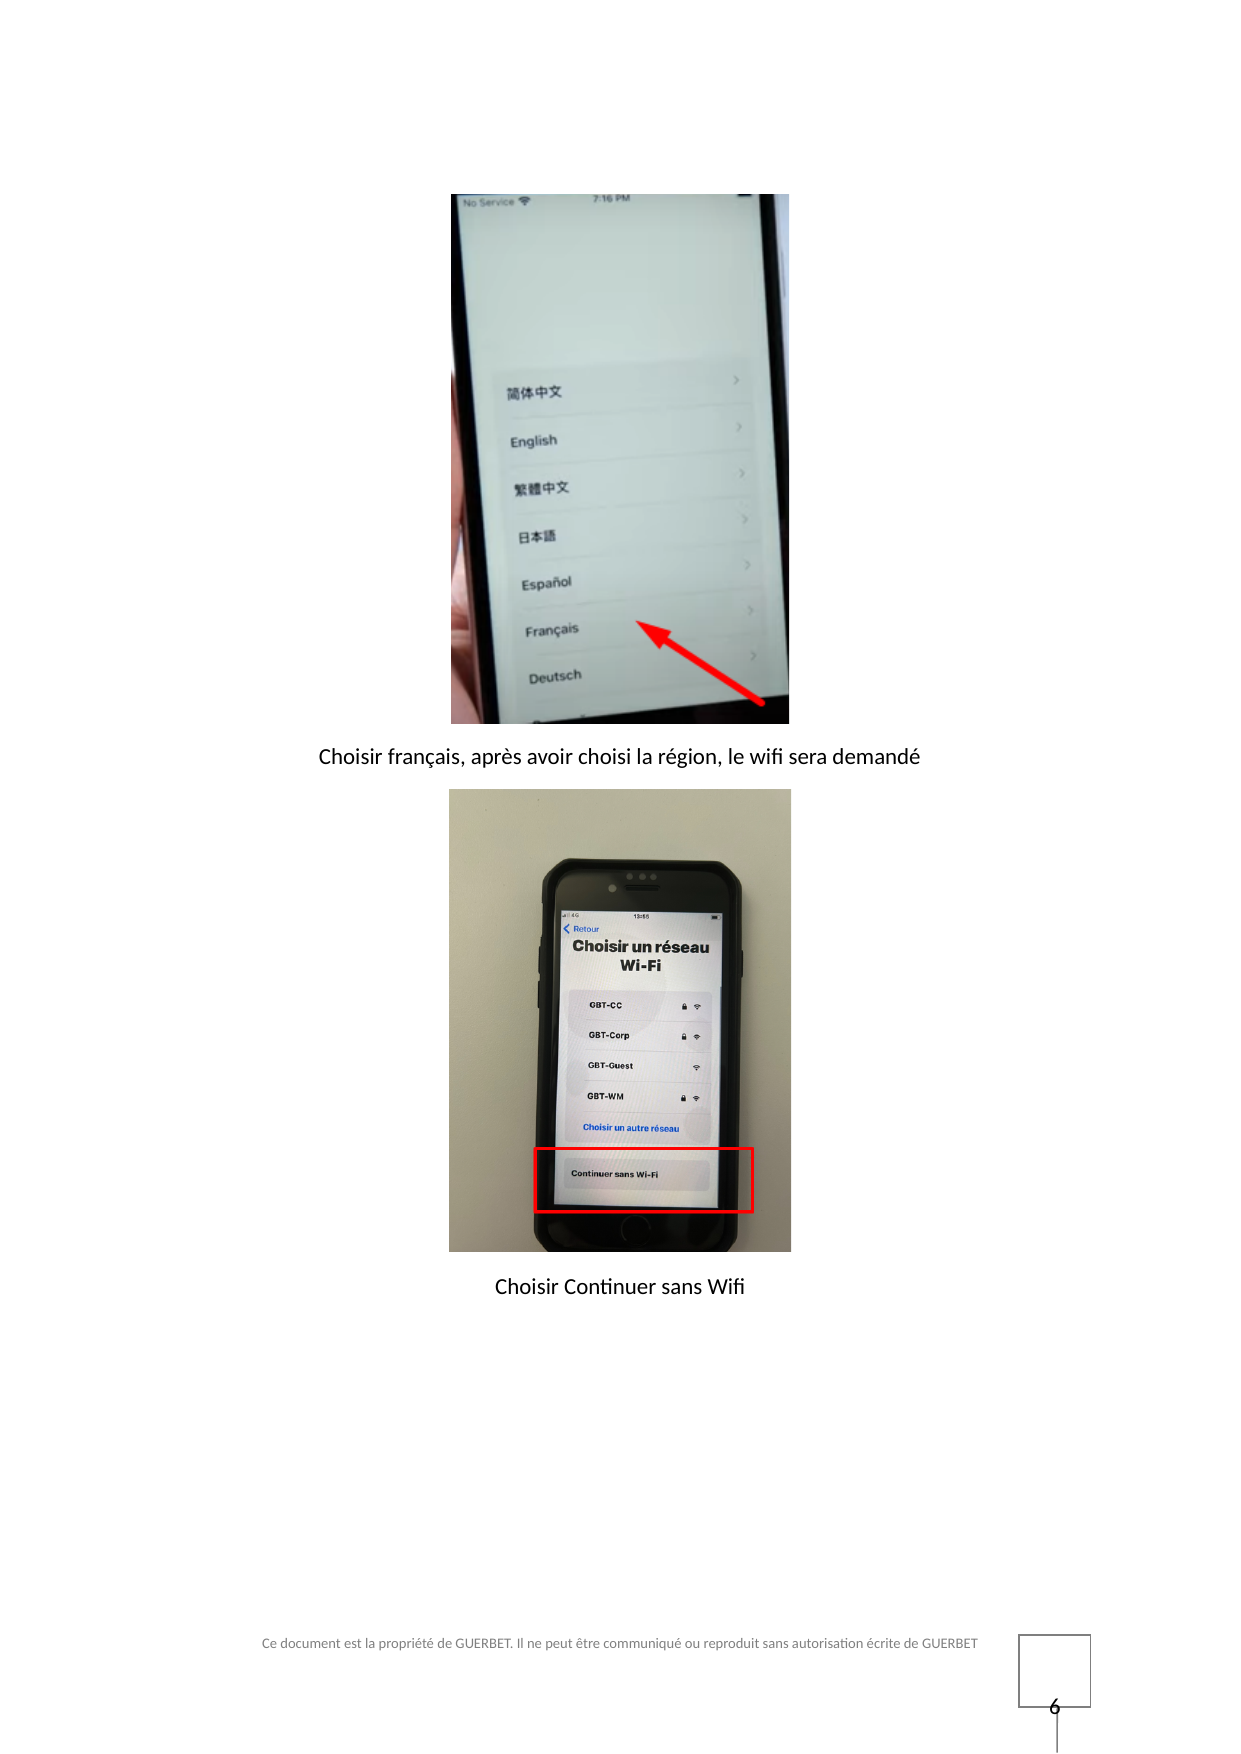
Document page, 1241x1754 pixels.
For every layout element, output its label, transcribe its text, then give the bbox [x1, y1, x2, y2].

picture [451, 194, 790, 724]
text Choisir Continuer sans Wifi [148, 1272, 1093, 1300]
text Choisir français, après avoir choisi la région, le wifi sera demandé [148, 742, 1093, 771]
picture [449, 789, 792, 1254]
